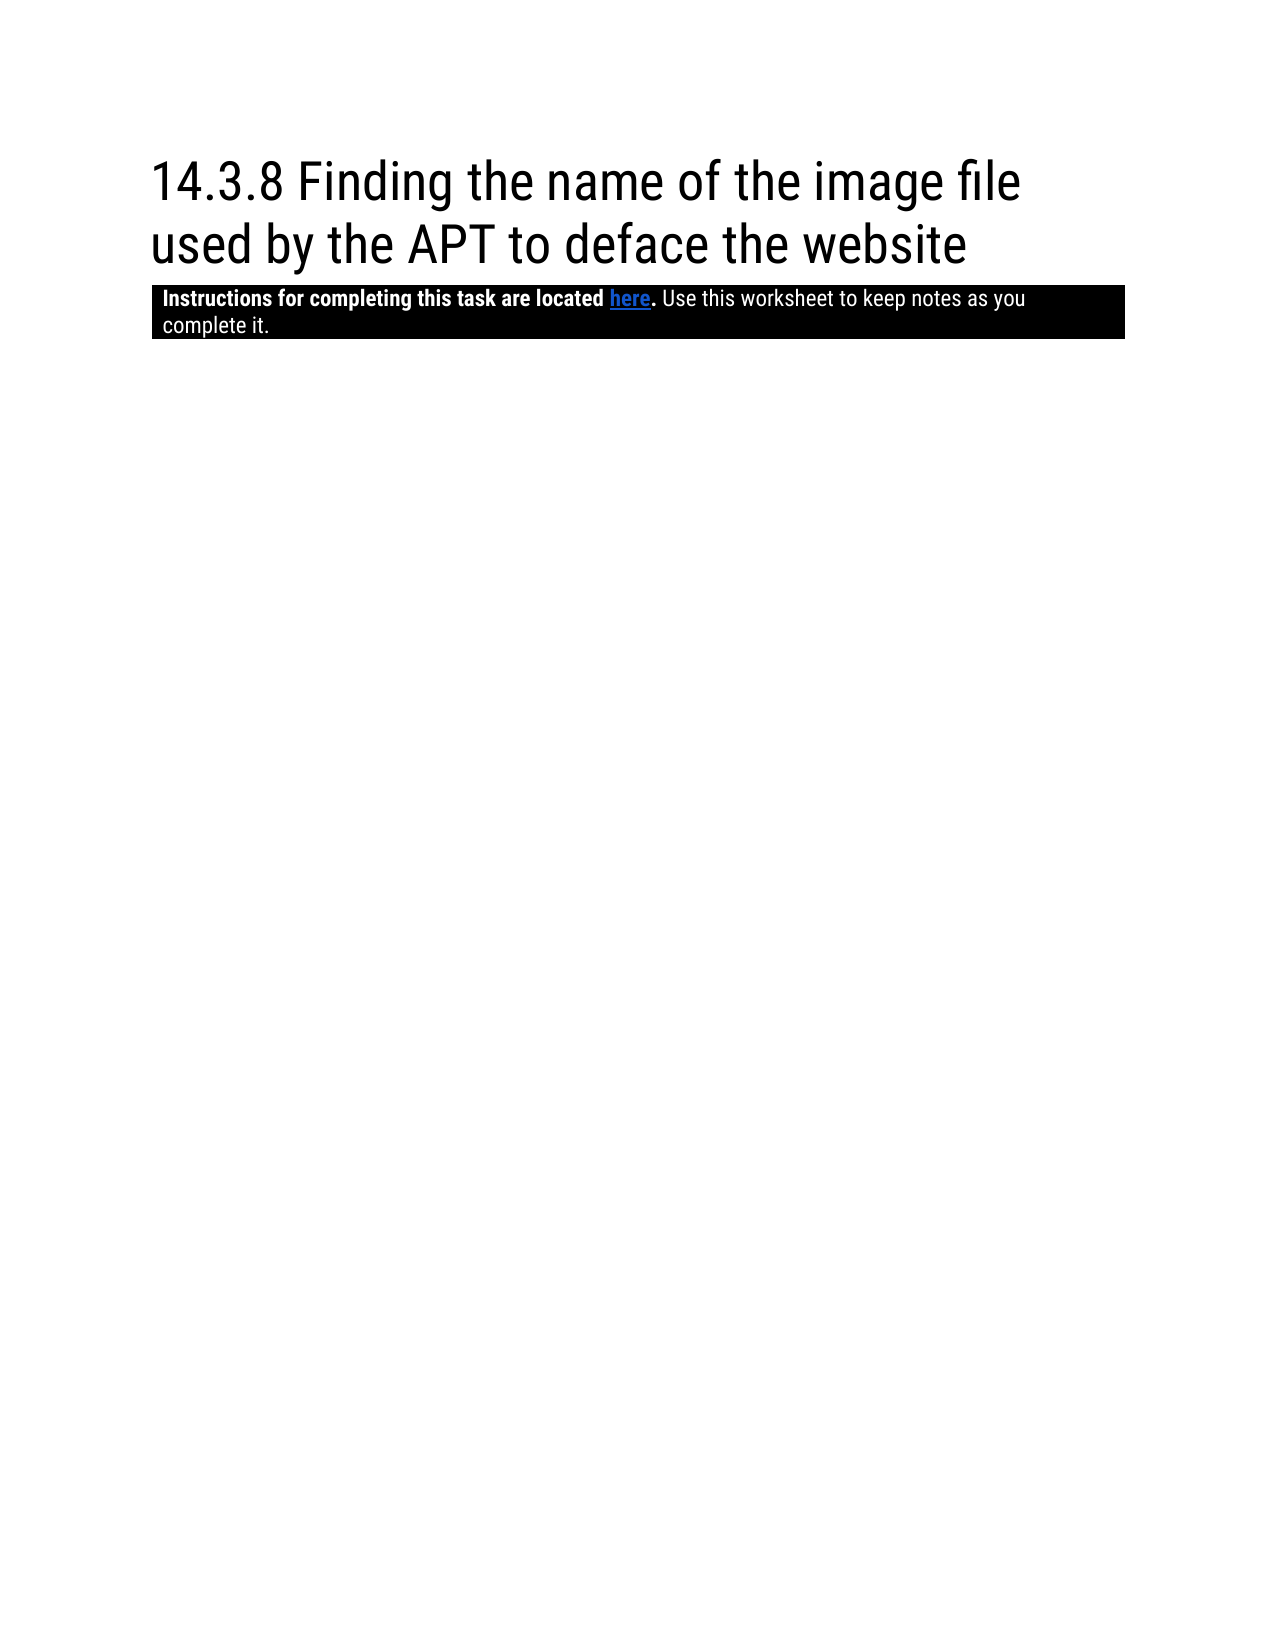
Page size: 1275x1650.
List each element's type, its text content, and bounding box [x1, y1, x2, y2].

table_header Instructions for completing this task are located here. Use this worksheet to keep notes as you complete it. [152, 285, 1125, 339]
title 14.3.8 Finding the name of the image file used by the APT to deface the website [150, 150, 1125, 277]
